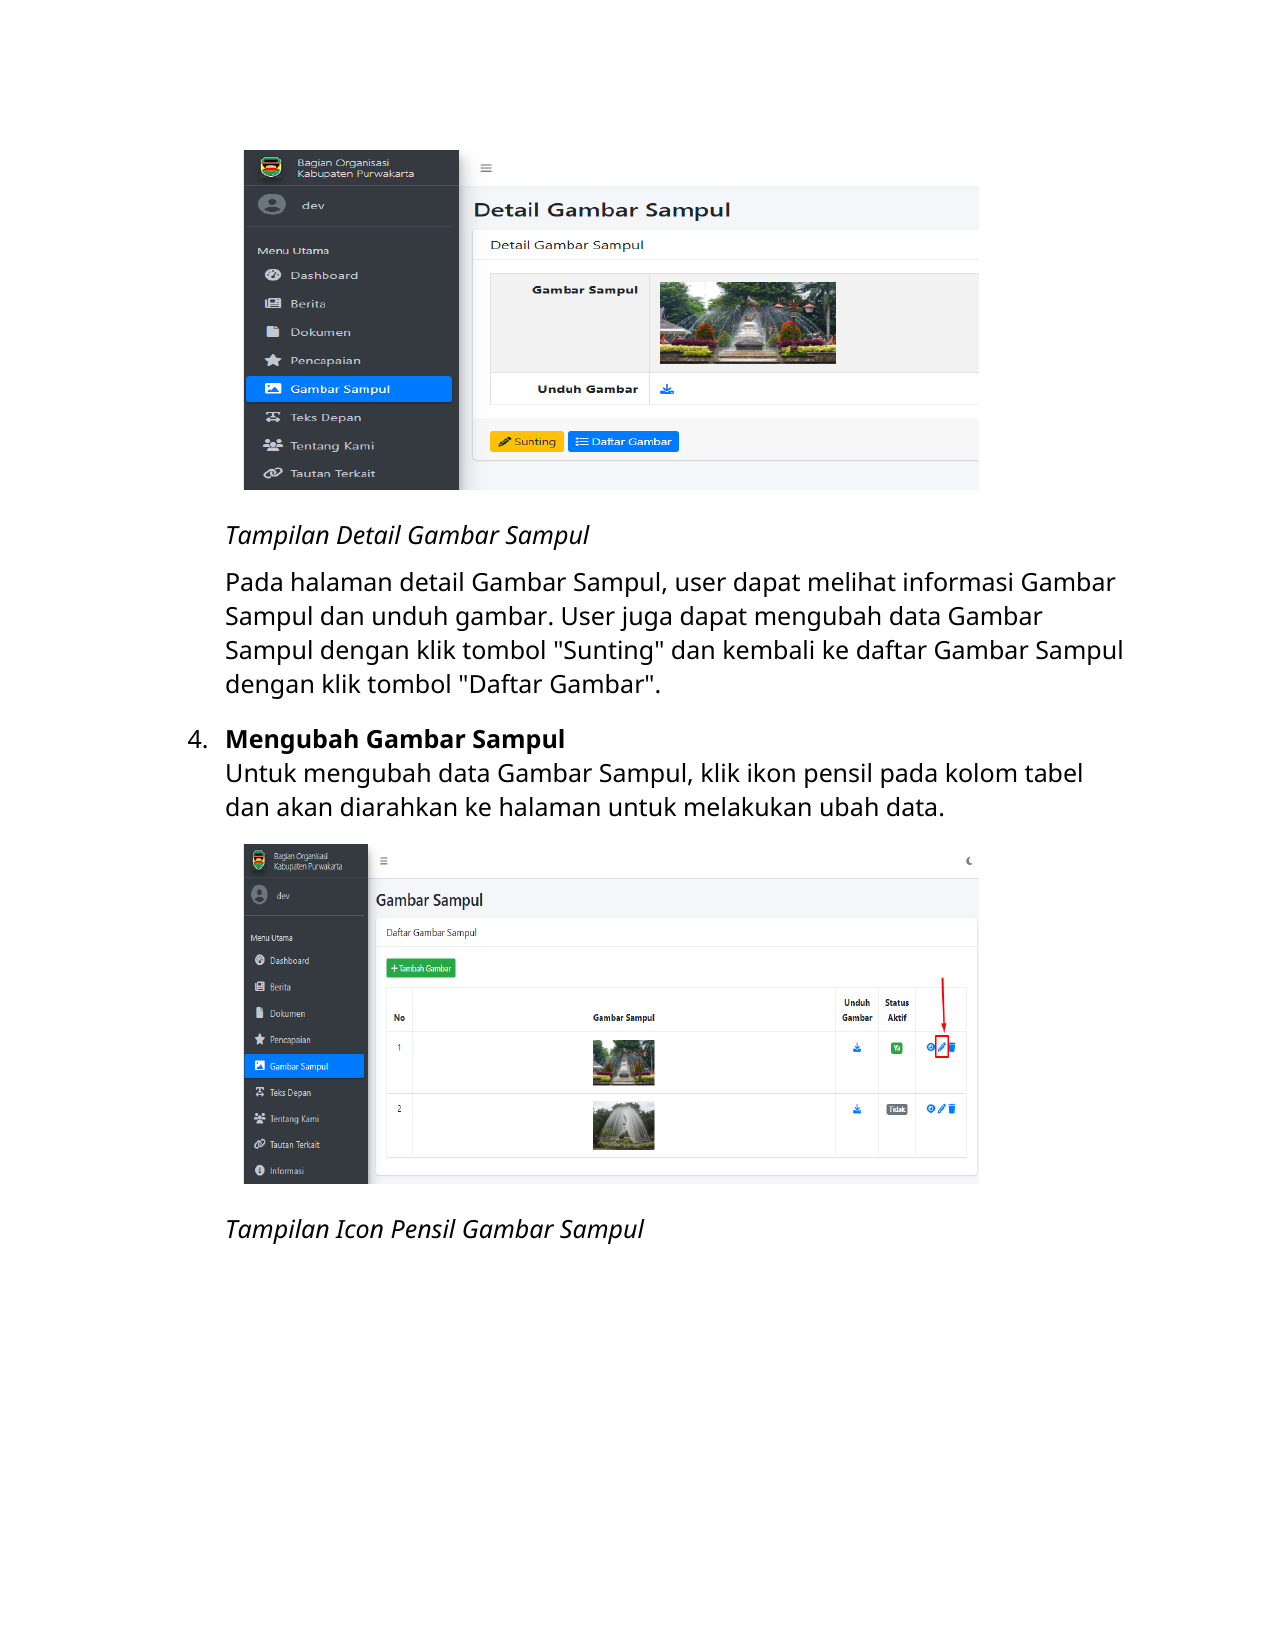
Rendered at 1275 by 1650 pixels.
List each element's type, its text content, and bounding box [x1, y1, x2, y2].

picture [243, 150, 979, 490]
list Pada halaman detail Gambar Sampul, user dapat melihat informasi Gambar Sampul dan unduh gambar. User juga dapat mengubah data Gambar Sampul dengan klik tombol "Sunting" dan kembali ke daftar Gambar Sampul dengan klik tombol "Daftar Gambar". [187, 564, 1125, 701]
list Tampilan Icon Pensil Gambar Sampul [187, 1212, 1125, 1246]
list Tampilan Detail Gambar Sampul [187, 518, 1125, 552]
list Mengubah Gambar Sampul Untuk mengubah data Gambar Sampul, klik ikon pensil pada kolom tabel dan akan diarahkan ke halaman untuk melakukan ubah data. [187, 721, 1125, 823]
picture [243, 844, 979, 1184]
